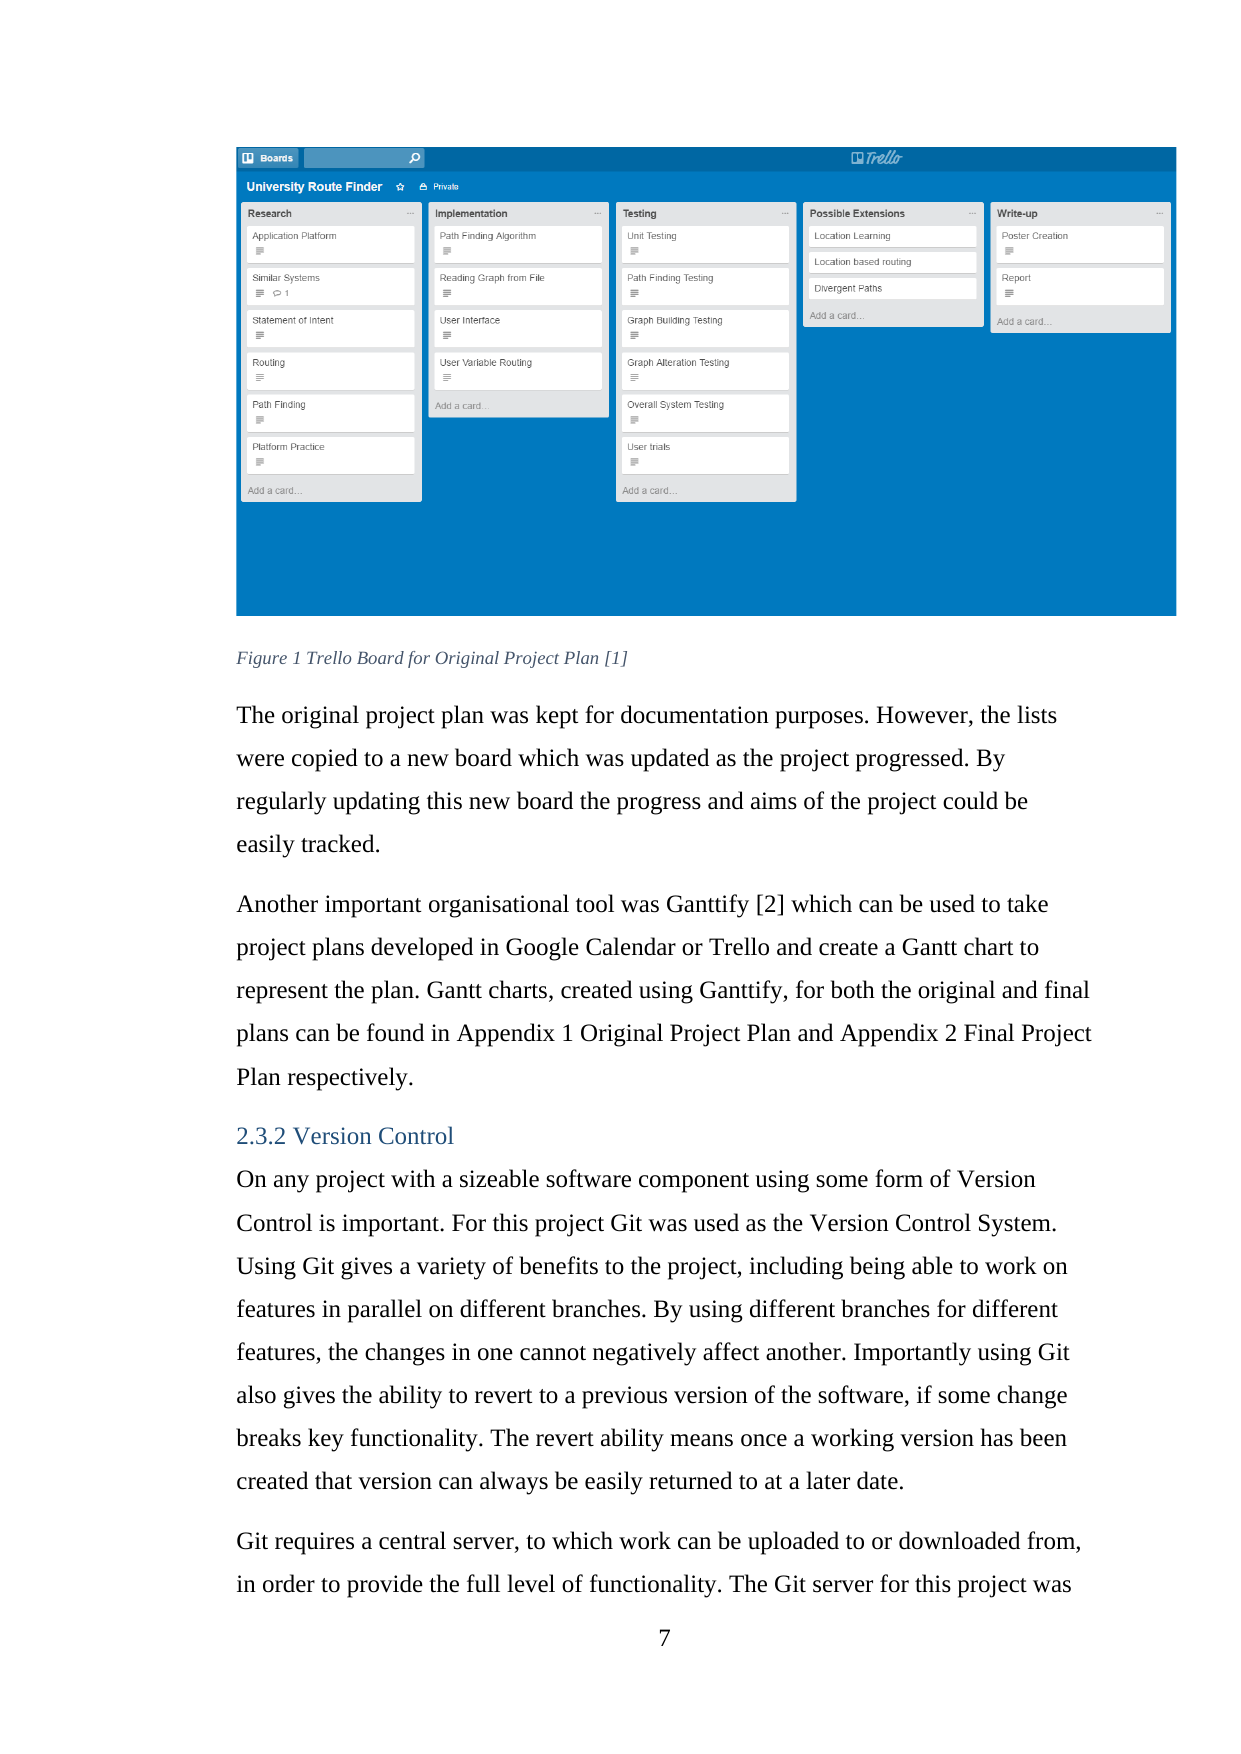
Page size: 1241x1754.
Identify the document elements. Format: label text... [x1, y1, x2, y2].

text The original project plan was kept for documentation purposes. However, the lists were copied to a new board which was updated as the project progressed. By regularly updating this new board the progress and aims of the project could be easily tracked. [236, 700, 1092, 858]
subtitle Figure 1 Trello Board for Original Project Plan [236, 647, 1092, 668]
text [236, 1526, 1092, 1598]
picture [236, 147, 1177, 616]
subtitle 2.3.2 Version Control [236, 1121, 1092, 1150]
text On any project with a sizeable software component using some form of Version Control is important. For this project Git was used as the Version Control System. Using Git gives a variety of benefits to the project, including being able to work on features in parallel on different branches. By using different branches for different features, the changes in one cannot negatively affect another. Importantly using Git also gives the ability to revert to a previous version of the software, if some change breaks key functionality. The revert ability means once a working version has been created that version can always be easily returned to at a later date. [236, 1164, 1092, 1495]
text Another important organisational tool was Ganttify which can be used to take project plans developed in Google Calendar or Trello and create a Gantt chart to represent the plan. Gantt charts, created using Ganttify, for both the original and final plans can be found in Appendix 1 Original Project Plan and Appendix 2 Final Project Plan respectively. [236, 889, 1092, 1090]
